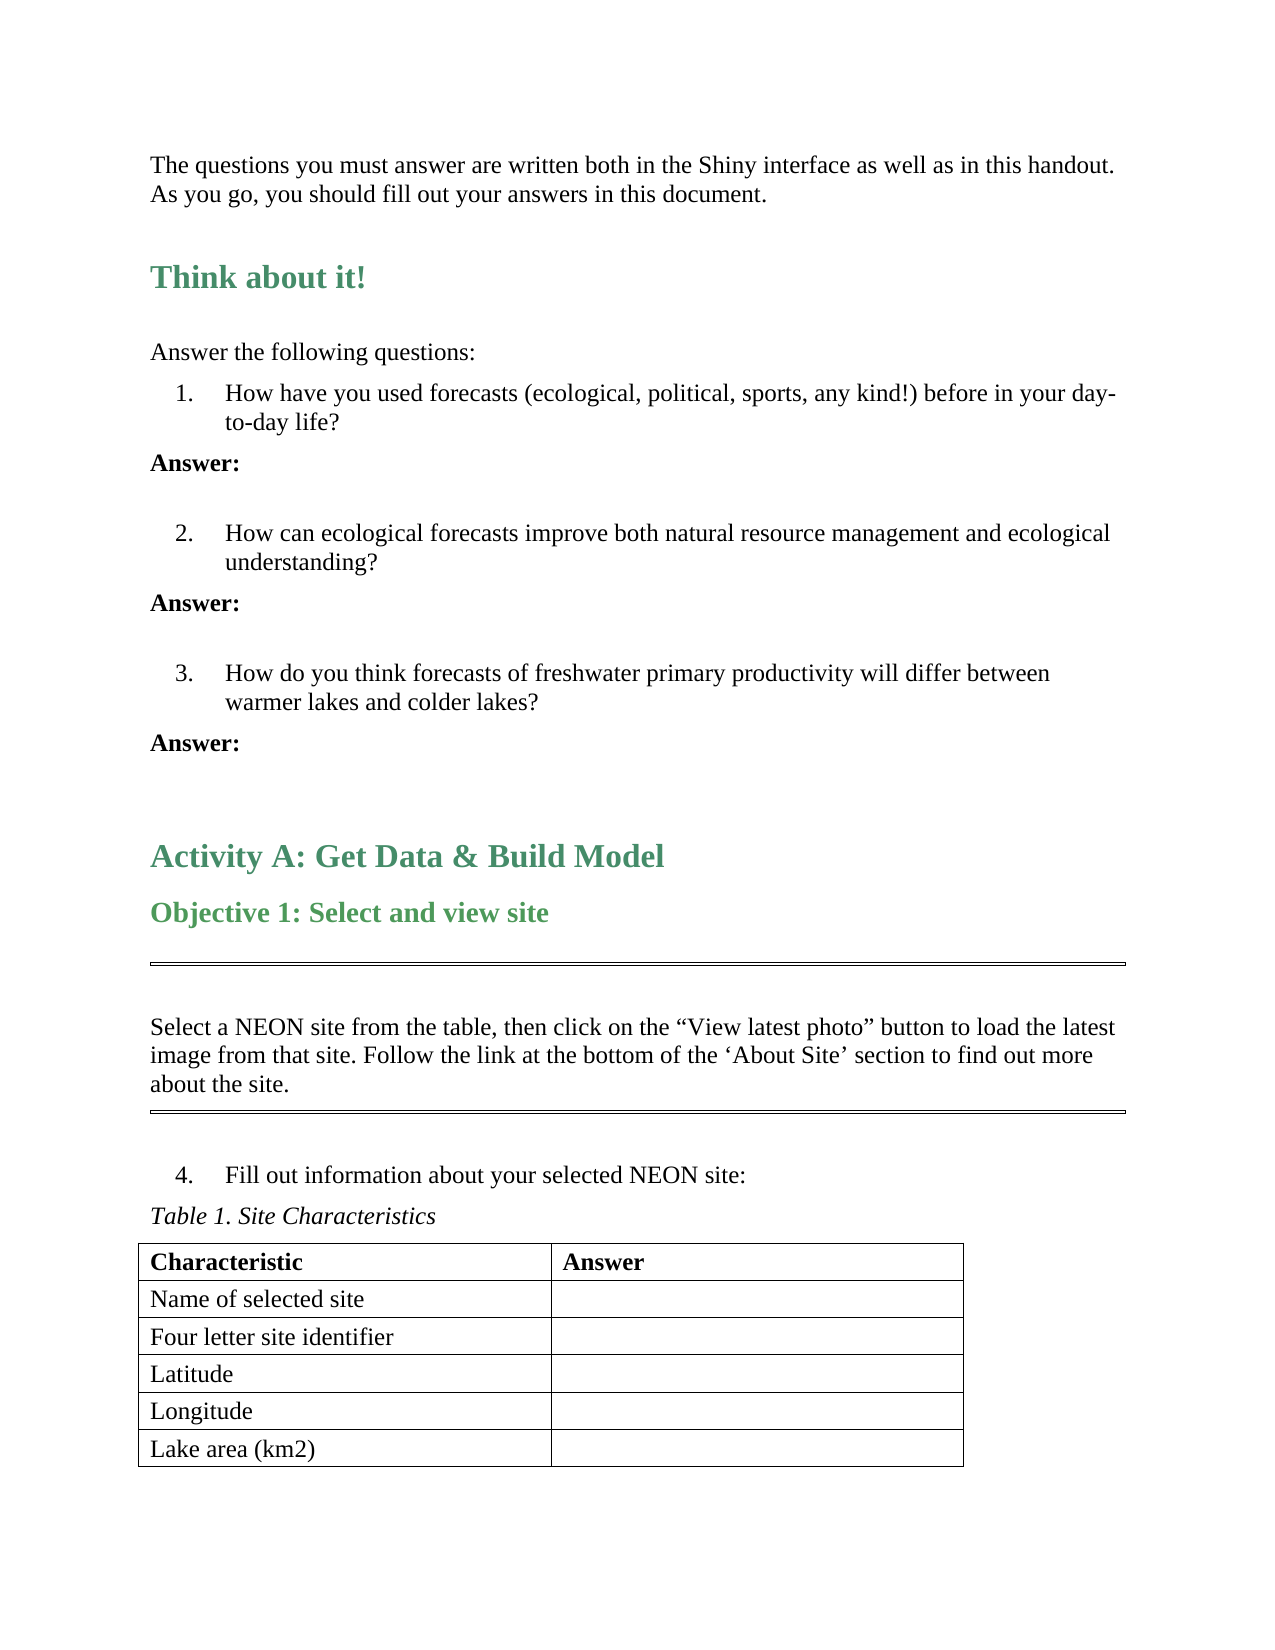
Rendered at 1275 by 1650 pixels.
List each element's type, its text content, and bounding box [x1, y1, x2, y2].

text Table 1. Site Characteristics [150, 1201, 1125, 1230]
table_cell Four letter site identifier [139, 1318, 551, 1354]
table_cell Latitude [139, 1355, 551, 1392]
table_cell [552, 1281, 963, 1317]
list How can ecological forecasts improve both natural resource management and ecological understanding? [175, 518, 1125, 576]
subtitle Think about it! [150, 257, 1125, 296]
table_cell [552, 1318, 963, 1354]
table_header Answer [552, 1244, 963, 1280]
subtitle Objective 1: Select and view site [150, 895, 1125, 962]
table_cell [552, 1355, 963, 1392]
subtitle Activity A: Get Data & Build Model [150, 836, 1125, 874]
text Answer: [150, 448, 1125, 506]
text The questions you must answer are written both in the Shiny interface as well as in this handout. As you go, you should fill out your answers in this document. [150, 150, 1125, 207]
table_cell [552, 1430, 963, 1466]
table_header Characteristic [139, 1244, 551, 1280]
table_cell Lake area (km2) [139, 1430, 551, 1466]
table_cell Longitude [139, 1393, 551, 1429]
table_cell Name of selected site [139, 1281, 551, 1317]
table_cell [552, 1393, 963, 1429]
text Answer: [150, 588, 1125, 646]
list Fill out information about your selected NEON site: [175, 1160, 1125, 1189]
list How have you used forecasts (ecological, political, sports, any kind!) before in your day-to-day life? [175, 378, 1125, 436]
text Select a NEON site from the table, then click on the “View latest photo” button to load the latest image from that site. Follow the link at the bottom of the ‘About Site’ section to find out more about the site. [150, 1012, 1125, 1098]
text Answer the following questions: [150, 308, 1125, 366]
text Answer: [150, 728, 1125, 786]
list How do you think forecasts of freshwater primary productivity will differ between warmer lakes and colder lakes? [175, 658, 1125, 716]
